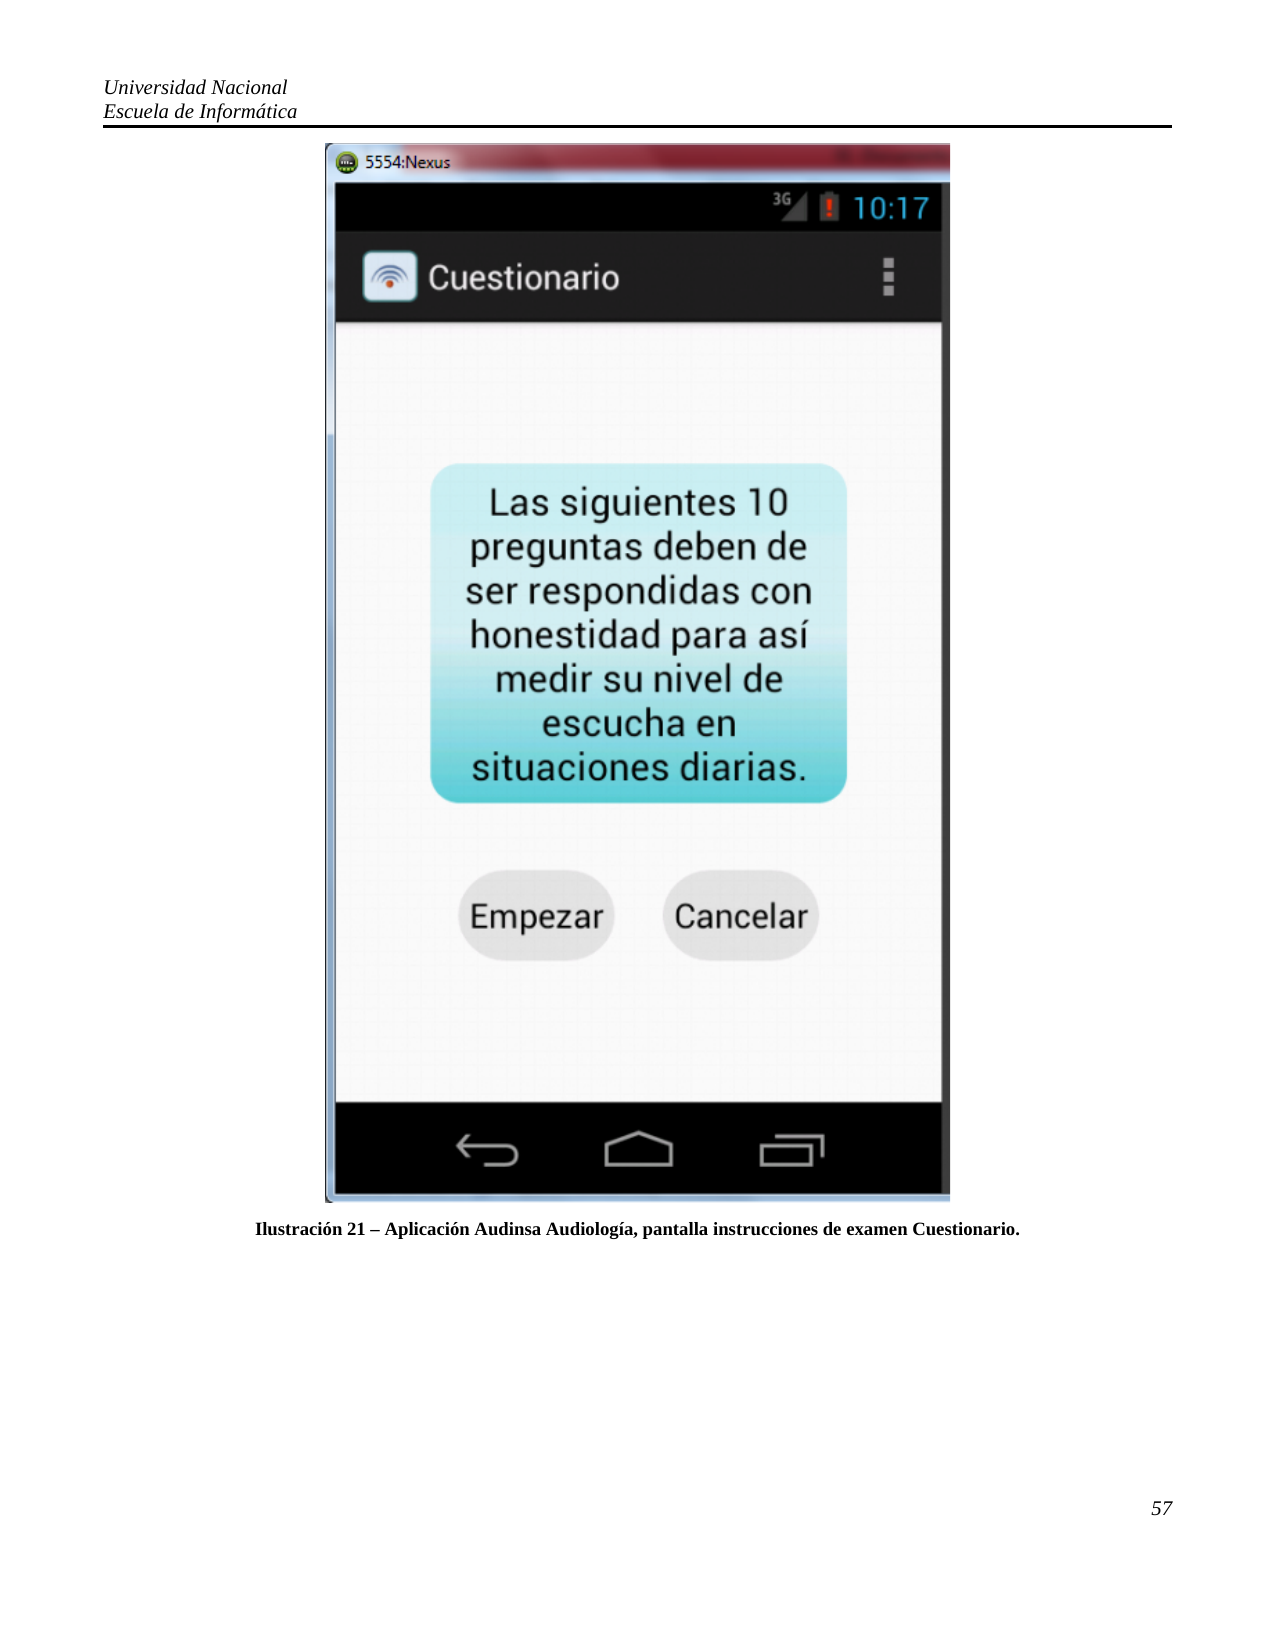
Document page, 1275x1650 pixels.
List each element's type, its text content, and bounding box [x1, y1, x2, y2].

picture [325, 143, 951, 1203]
